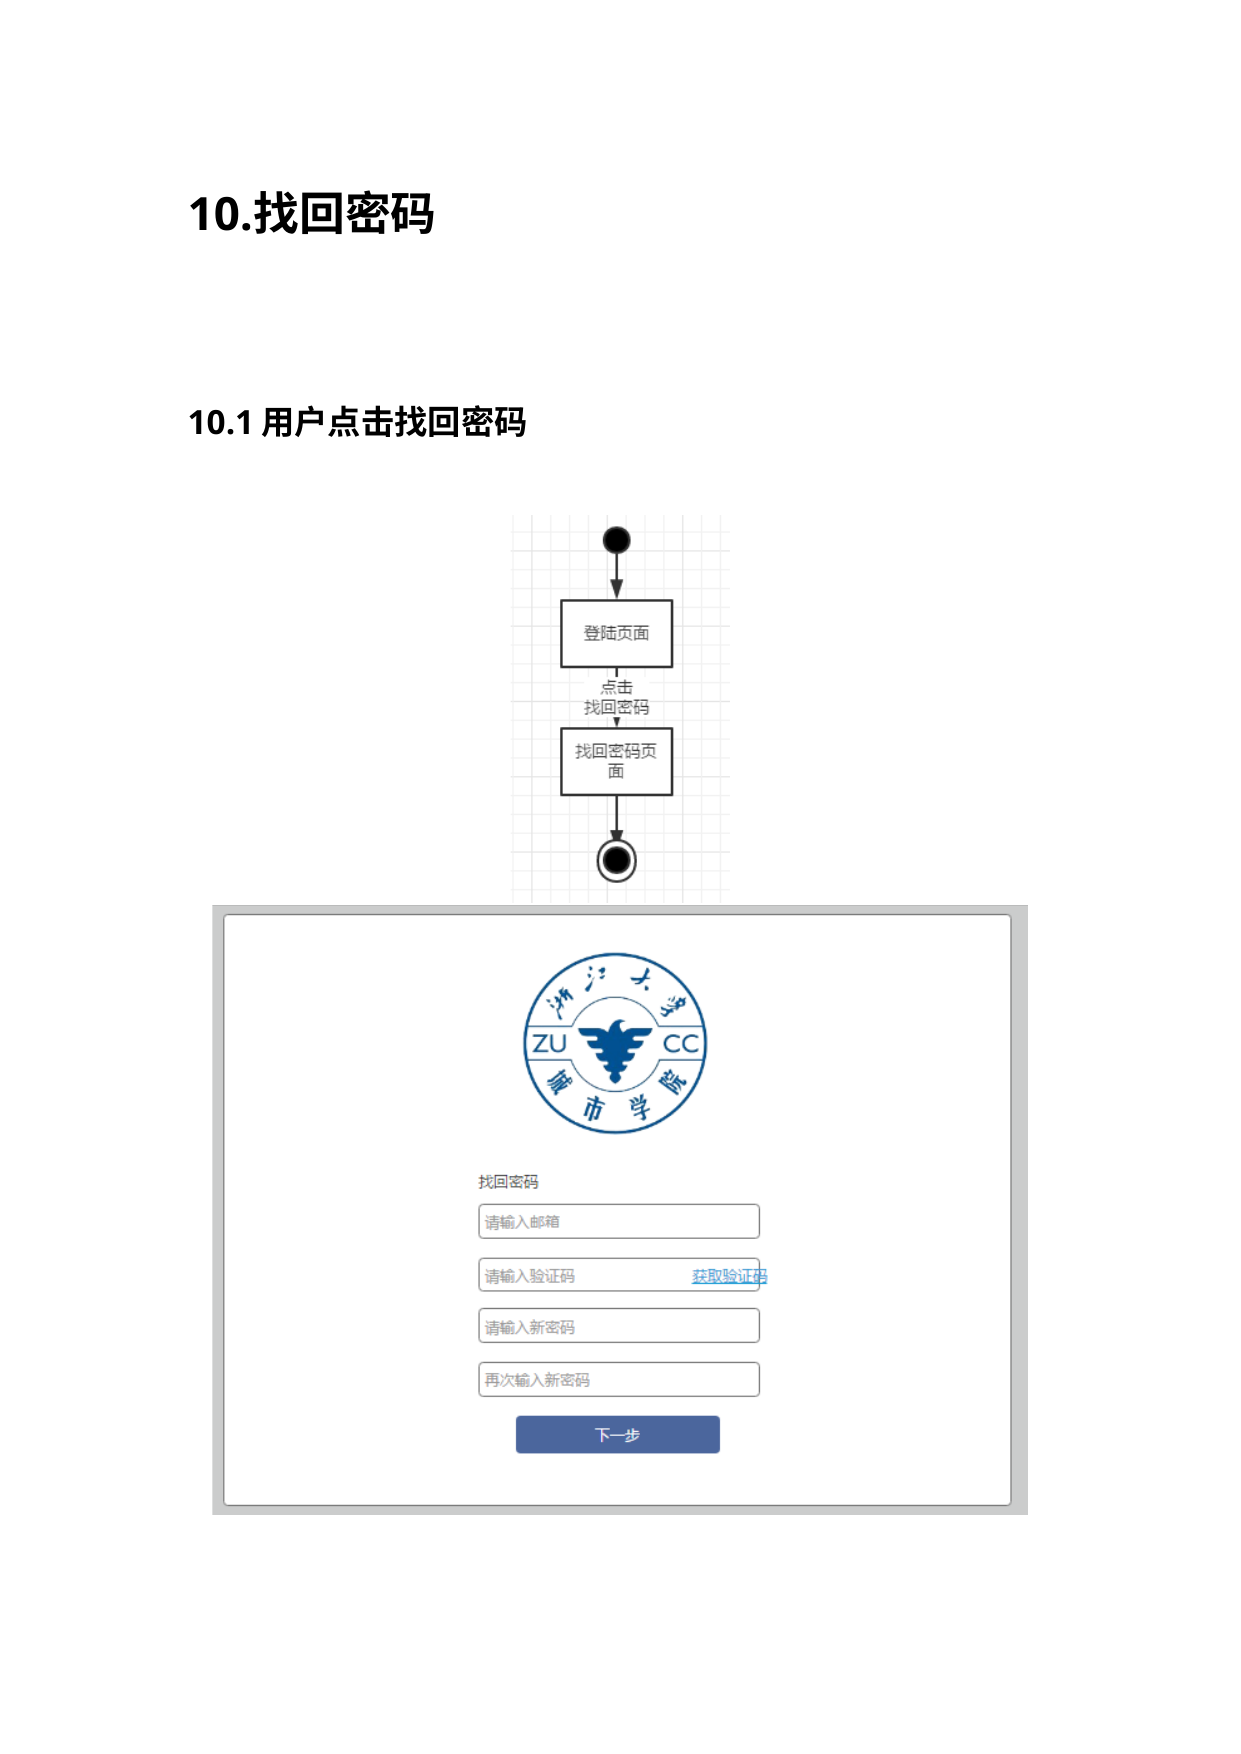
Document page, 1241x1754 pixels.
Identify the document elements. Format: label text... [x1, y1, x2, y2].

subtitle 10.找回密码 [187, 162, 1053, 259]
picture [212, 905, 1028, 1515]
picture [510, 515, 730, 903]
subtitle 10.1用户点击找回密码 [187, 388, 1053, 453]
